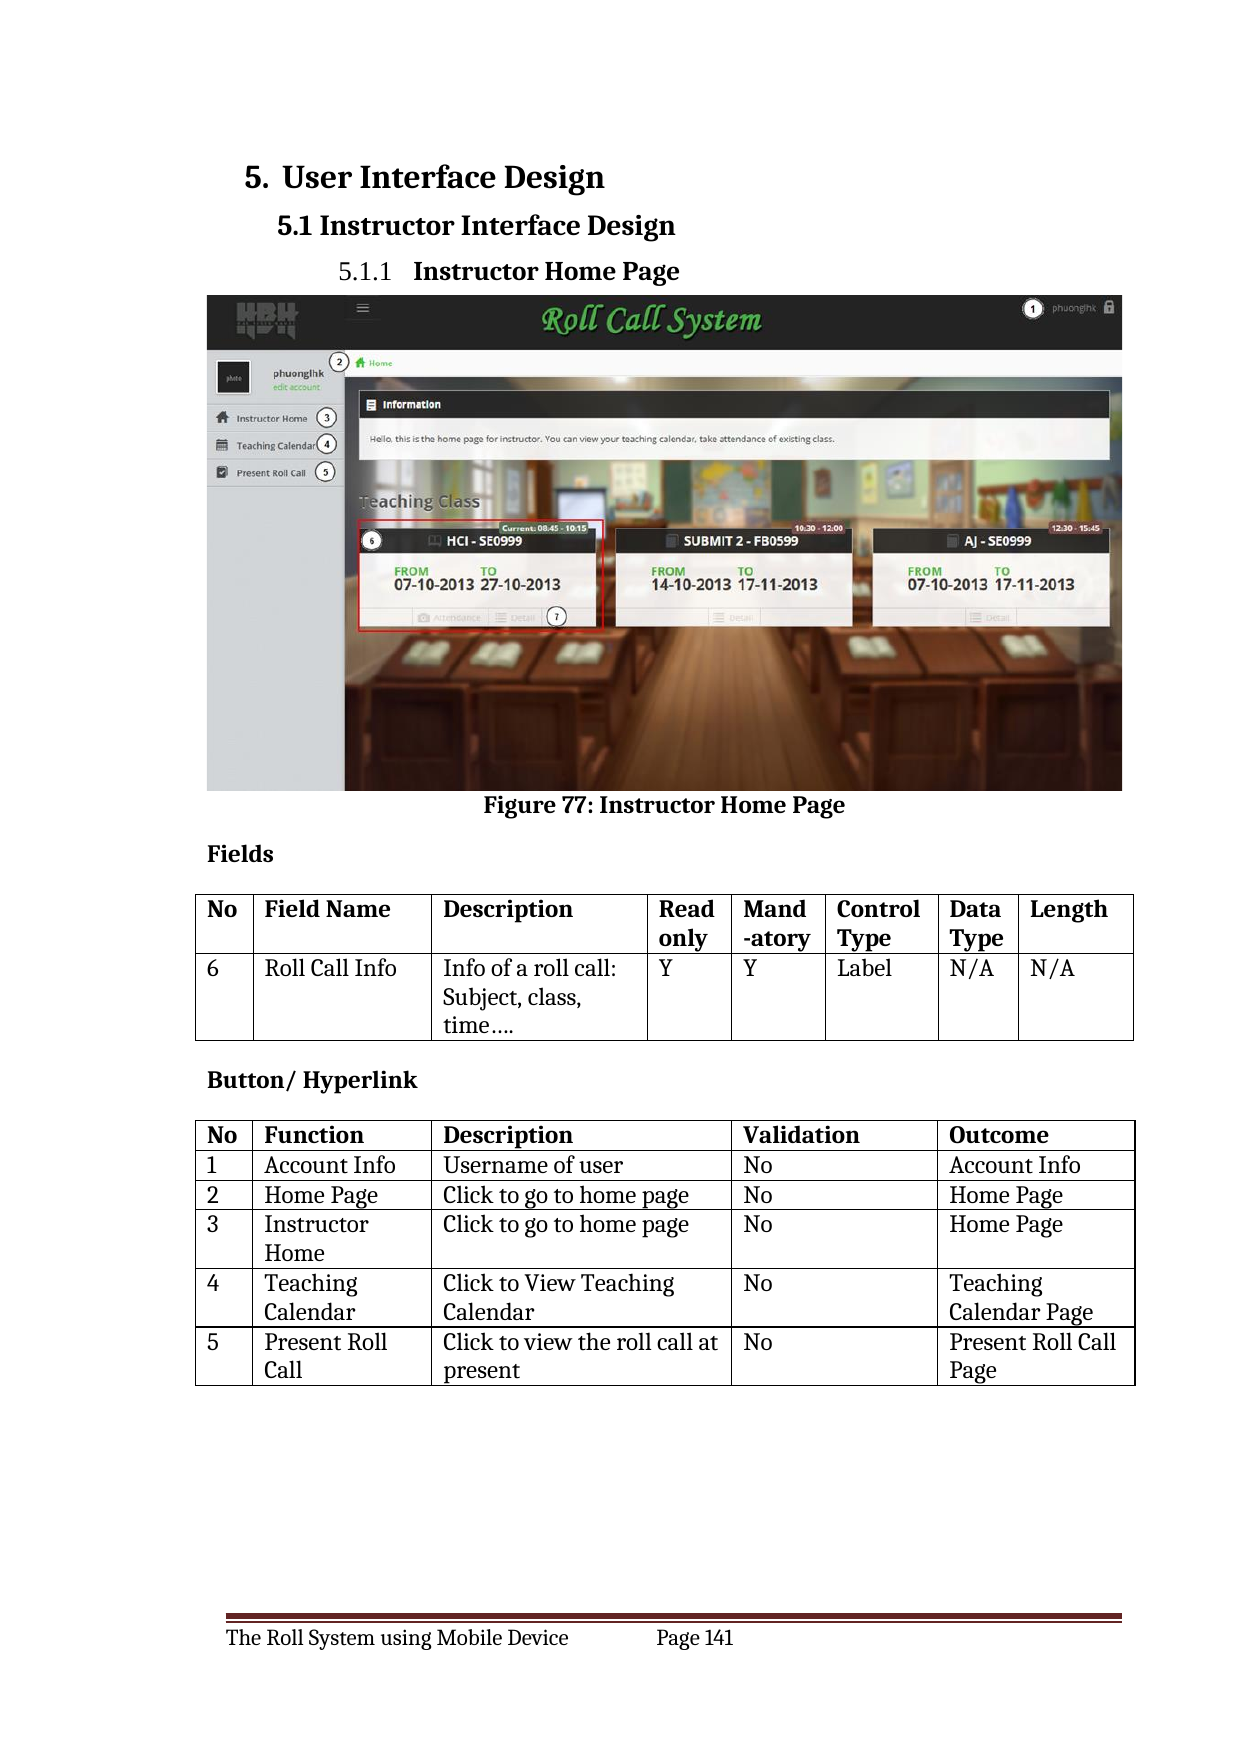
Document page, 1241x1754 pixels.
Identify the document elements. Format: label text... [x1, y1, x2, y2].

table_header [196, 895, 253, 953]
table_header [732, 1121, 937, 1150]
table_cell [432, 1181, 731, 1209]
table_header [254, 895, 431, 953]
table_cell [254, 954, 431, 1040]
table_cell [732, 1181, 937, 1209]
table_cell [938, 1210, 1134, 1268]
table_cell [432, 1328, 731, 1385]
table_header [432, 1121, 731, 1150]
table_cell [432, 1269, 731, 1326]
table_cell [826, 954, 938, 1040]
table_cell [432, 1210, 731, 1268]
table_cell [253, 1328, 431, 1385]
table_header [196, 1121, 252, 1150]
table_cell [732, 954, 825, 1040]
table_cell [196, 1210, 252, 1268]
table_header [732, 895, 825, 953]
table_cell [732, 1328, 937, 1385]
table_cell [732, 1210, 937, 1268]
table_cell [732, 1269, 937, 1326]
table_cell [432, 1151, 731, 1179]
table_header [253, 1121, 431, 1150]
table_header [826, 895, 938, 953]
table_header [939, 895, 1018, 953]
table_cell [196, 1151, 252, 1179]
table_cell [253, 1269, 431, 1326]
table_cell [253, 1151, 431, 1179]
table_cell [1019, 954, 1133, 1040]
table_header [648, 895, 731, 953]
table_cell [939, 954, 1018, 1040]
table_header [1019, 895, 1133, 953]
text Fields [207, 840, 1122, 869]
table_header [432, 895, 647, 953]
subtitle User Interface Design [244, 158, 1122, 196]
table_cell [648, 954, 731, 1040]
subtitle Instructor Interface Design [277, 209, 1122, 242]
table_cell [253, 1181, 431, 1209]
picture [206, 295, 1123, 791]
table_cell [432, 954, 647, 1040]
text Button/ Hyperlink [207, 1066, 1122, 1095]
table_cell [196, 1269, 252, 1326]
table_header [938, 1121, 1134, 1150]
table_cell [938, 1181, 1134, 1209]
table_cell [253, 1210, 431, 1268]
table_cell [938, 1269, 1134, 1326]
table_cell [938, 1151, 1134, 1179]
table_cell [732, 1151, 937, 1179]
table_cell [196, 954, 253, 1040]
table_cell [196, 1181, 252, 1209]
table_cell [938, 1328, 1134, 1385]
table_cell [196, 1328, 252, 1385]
subtitle Instructor Home Page [338, 255, 1122, 287]
